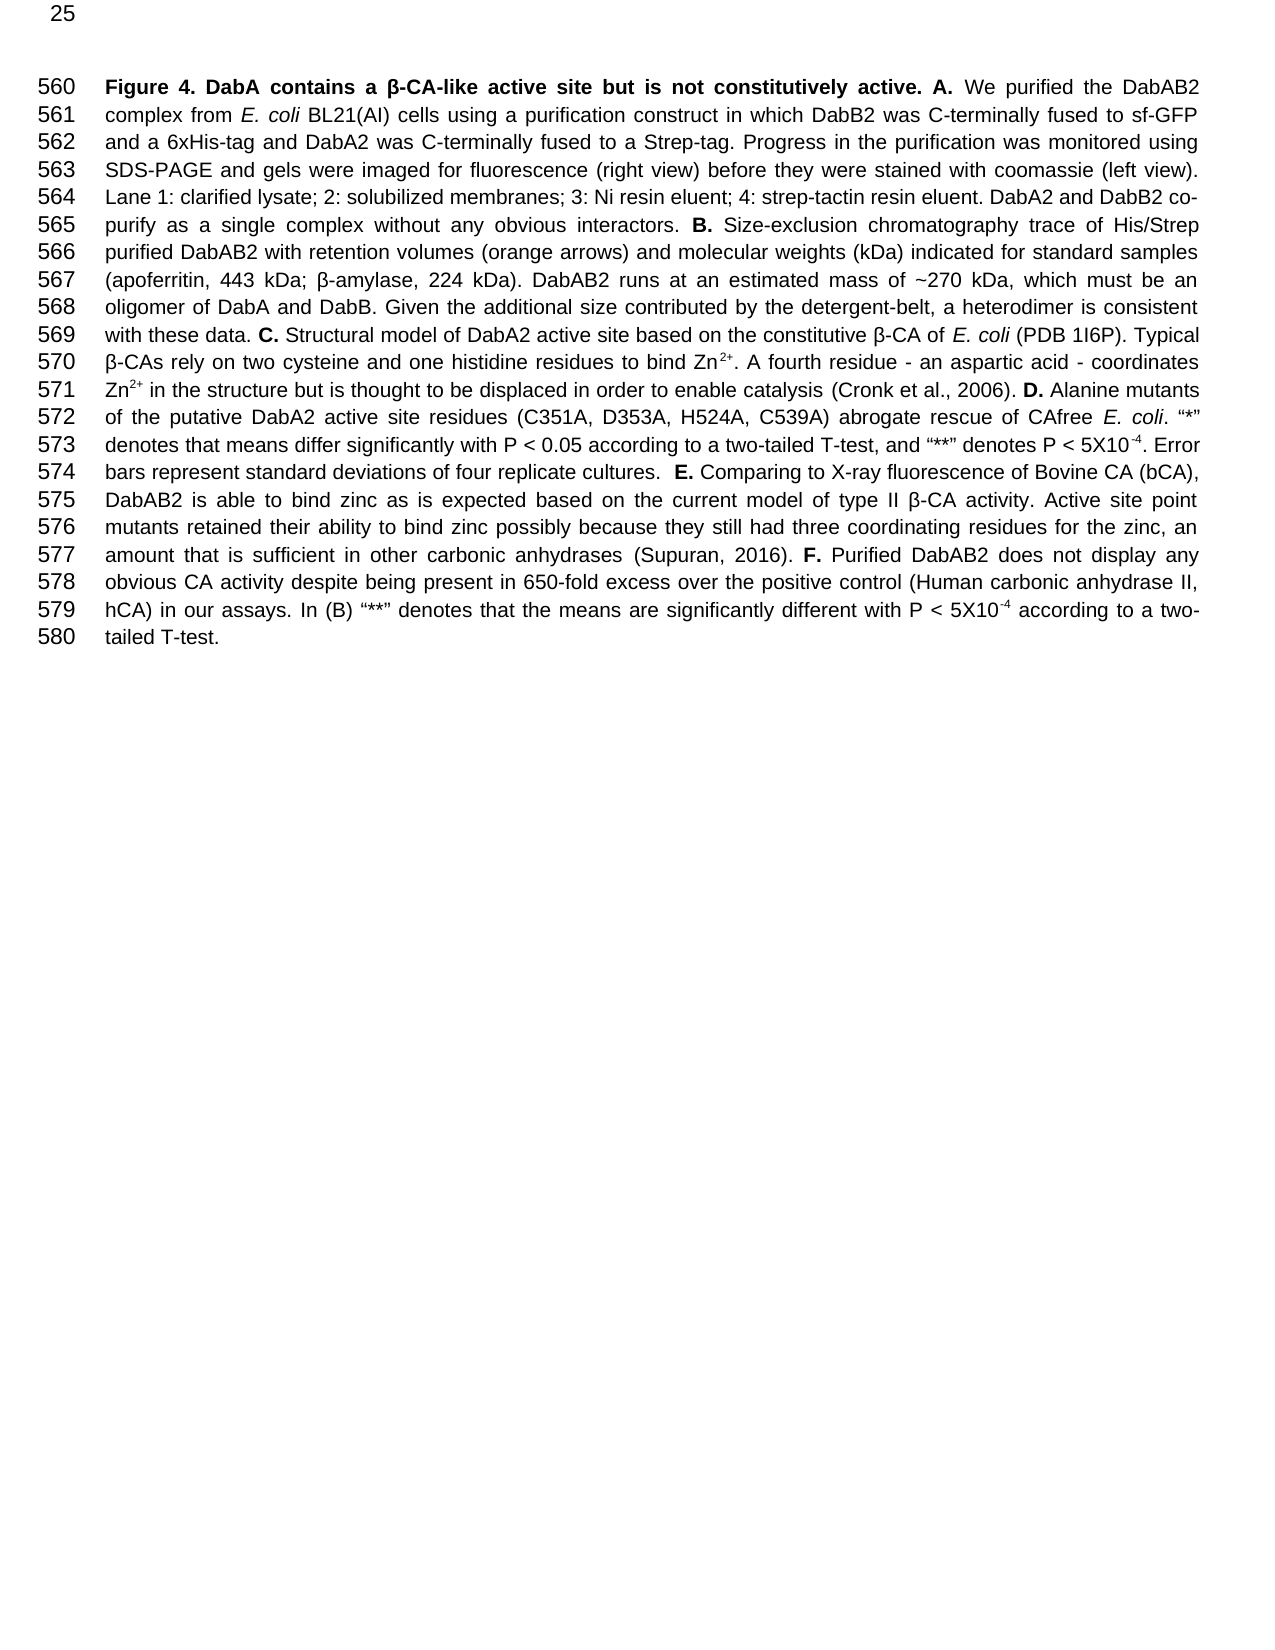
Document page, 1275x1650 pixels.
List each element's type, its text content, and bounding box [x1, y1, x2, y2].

text Figure 4. DabA contains a β-CA-like active site but is not constitutively active. A. We purified the DabAB2 complex from E. coli BL21(AI) cells using a purification construct in which DabB2 was C-terminally fused to sf-GFP and a 6xHis-tag and DabA2 was C-terminally fused to a Strep-tag. Progress in the purification was monitored using SDS-PAGE and gels were imaged for fluorescence (right view) before they were stained with coomassie (left view). Lane 1: clarified lysate; 2: solubilized membranes; 3: Ni resin eluent; 4: strep-tactin resin eluent. DabA2 and DabB2 co-purify as a single complex without any obvious interactors. B. Size-exclusion chromatography trace of His/Strep purified DabAB2 with retention volumes (orange arrows) and molecular weights (kDa) indicated for standard samples (apoferritin, 443 kDa; β-amylase, 224 kDa). DabAB2 runs at an estimated mass of ~270 kDa, which must be an oligomer of DabA and DabB. Given the additional size contributed by the detergent-belt, a heterodimer is consistent with these data. C. Structural model of DabA2 active site based on the constitutive β-CA of E. coli (PDB 1I6P). Typical β-CAs rely on two cysteine and one histidine residues to bind Zn2+. A fourth residue - an aspartic acid - coordinates Zn2+ in the structure but is thought to be displaced in order to enable catalysis (Cronk et al., 2006). D. Alanine mutants of the putative DabA2 active site residues (C351A, D353A, H524A, C539A) abrogate rescue of CAfree E. coli. “*” denotes that means differ significantly with P < 0.05 according to a two-tailed T-test, and “**” denotes P < 5X10-4. Error bars represent standard deviations of four replicate cultures. E. Comparing to X-ray fluorescence of Bovine CA (bCA), DabAB2 is able to bind zinc as is expected based on the current model of type II β-CA activity. Active site point mutants retained their ability to bind zinc possibly because they still had three coordinating residues for the zinc, an amount that is sufficient in other carbonic anhydrases (Supuran, 2016). F. Purified DabAB2 does not display any obvious CA activity despite being present in 650-fold excess over the positive control (Human carbonic anhydrase II, hCA) in our assays. In (B) “**” denotes that the means are significantly different with P < 5X10-4 according to a two-tailed T-test. [105, 75, 1200, 649]
